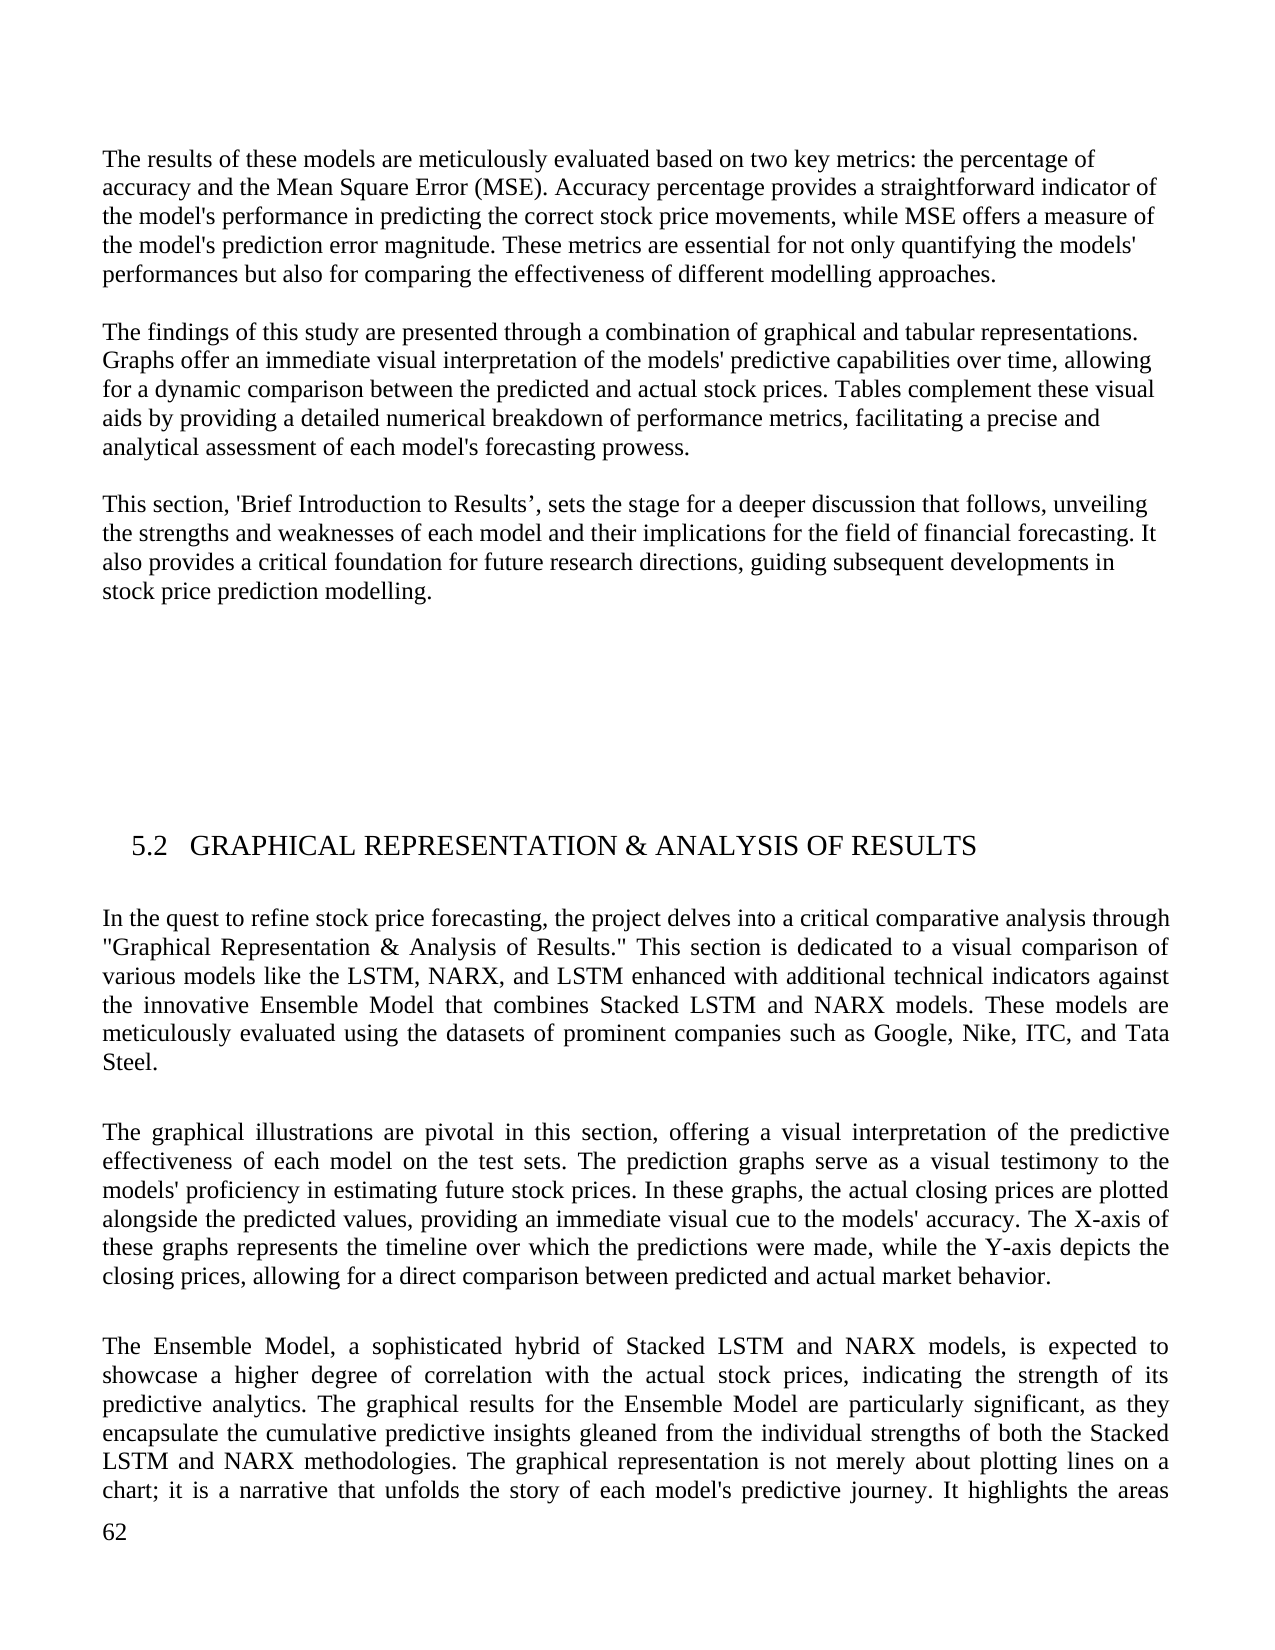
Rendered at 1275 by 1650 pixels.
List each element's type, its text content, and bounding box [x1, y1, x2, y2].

text The graphical illustrations are pivotal in this section, offering a visual interpretation of the predictive effectiveness of each model on the test sets. The prediction graphs serve as a visual testimony to the models' proficiency in estimating future stock prices. In these graphs, the actual closing prices are plotted alongside the predicted values, providing an immediate visual cue to the models' accuracy. The X-axis of these graphs represents the timeline over which the predictions were made, while the Y-axis depicts the closing prices, allowing for a direct comparison between predicted and actual market behavior. [102, 1117, 1171, 1290]
text The results of these models are meticulously evaluated based on two key metrics: the percentage of accuracy and the Mean Square Error (MSE). Accuracy percentage provides a straightforward indicator of the model's performance in predicting the correct stock price movements, while MSE offers a measure of the model's prediction error magnitude. These metrics are essential for not only quantifying the models' performances but also for comparing the effectiveness of different modelling approaches. [102, 144, 1171, 287]
text In the quest to refine stock price forecasting, the project delves into a critical comparative analysis through "Graphical Representation & Analysis of Results." This section is dedicated to a visual comparison of various models like the LSTM, NARX, and LSTM enhanced with additional technical indicators against the innovative Ensemble Model that combines Stacked LSTM and NARX models. These models are meticulously evaluated using the datasets of prominent companies such as Google, Nike, ITC, and Tata Steel. [102, 903, 1171, 1076]
text 5.2 GRAPHICAL REPRESENTATION & ANALYSIS OF RESULTS [117, 828, 1171, 862]
text The findings of this study are presented through a combination of graphical and tabular representations. Graphs offer an immediate visual interpretation of the models' predictive capabilities over time, allowing for a dynamic comparison between the predicted and actual stock prices. Tables complement these visual aids by providing a detailed numerical breakdown of performance metrics, facilitating a precise and analytical assessment of each model's forecasting prowess. [102, 317, 1171, 460]
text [102, 1331, 1171, 1504]
text This section, 'Brief Introduction to Results’, sets the stage for a deeper discussion that follows, unveiling the strengths and weaknesses of each model and their implications for the field of financial forecasting. It also provides a critical foundation for future research directions, guiding subsequent developments in stock price prediction modelling. [102, 489, 1171, 604]
